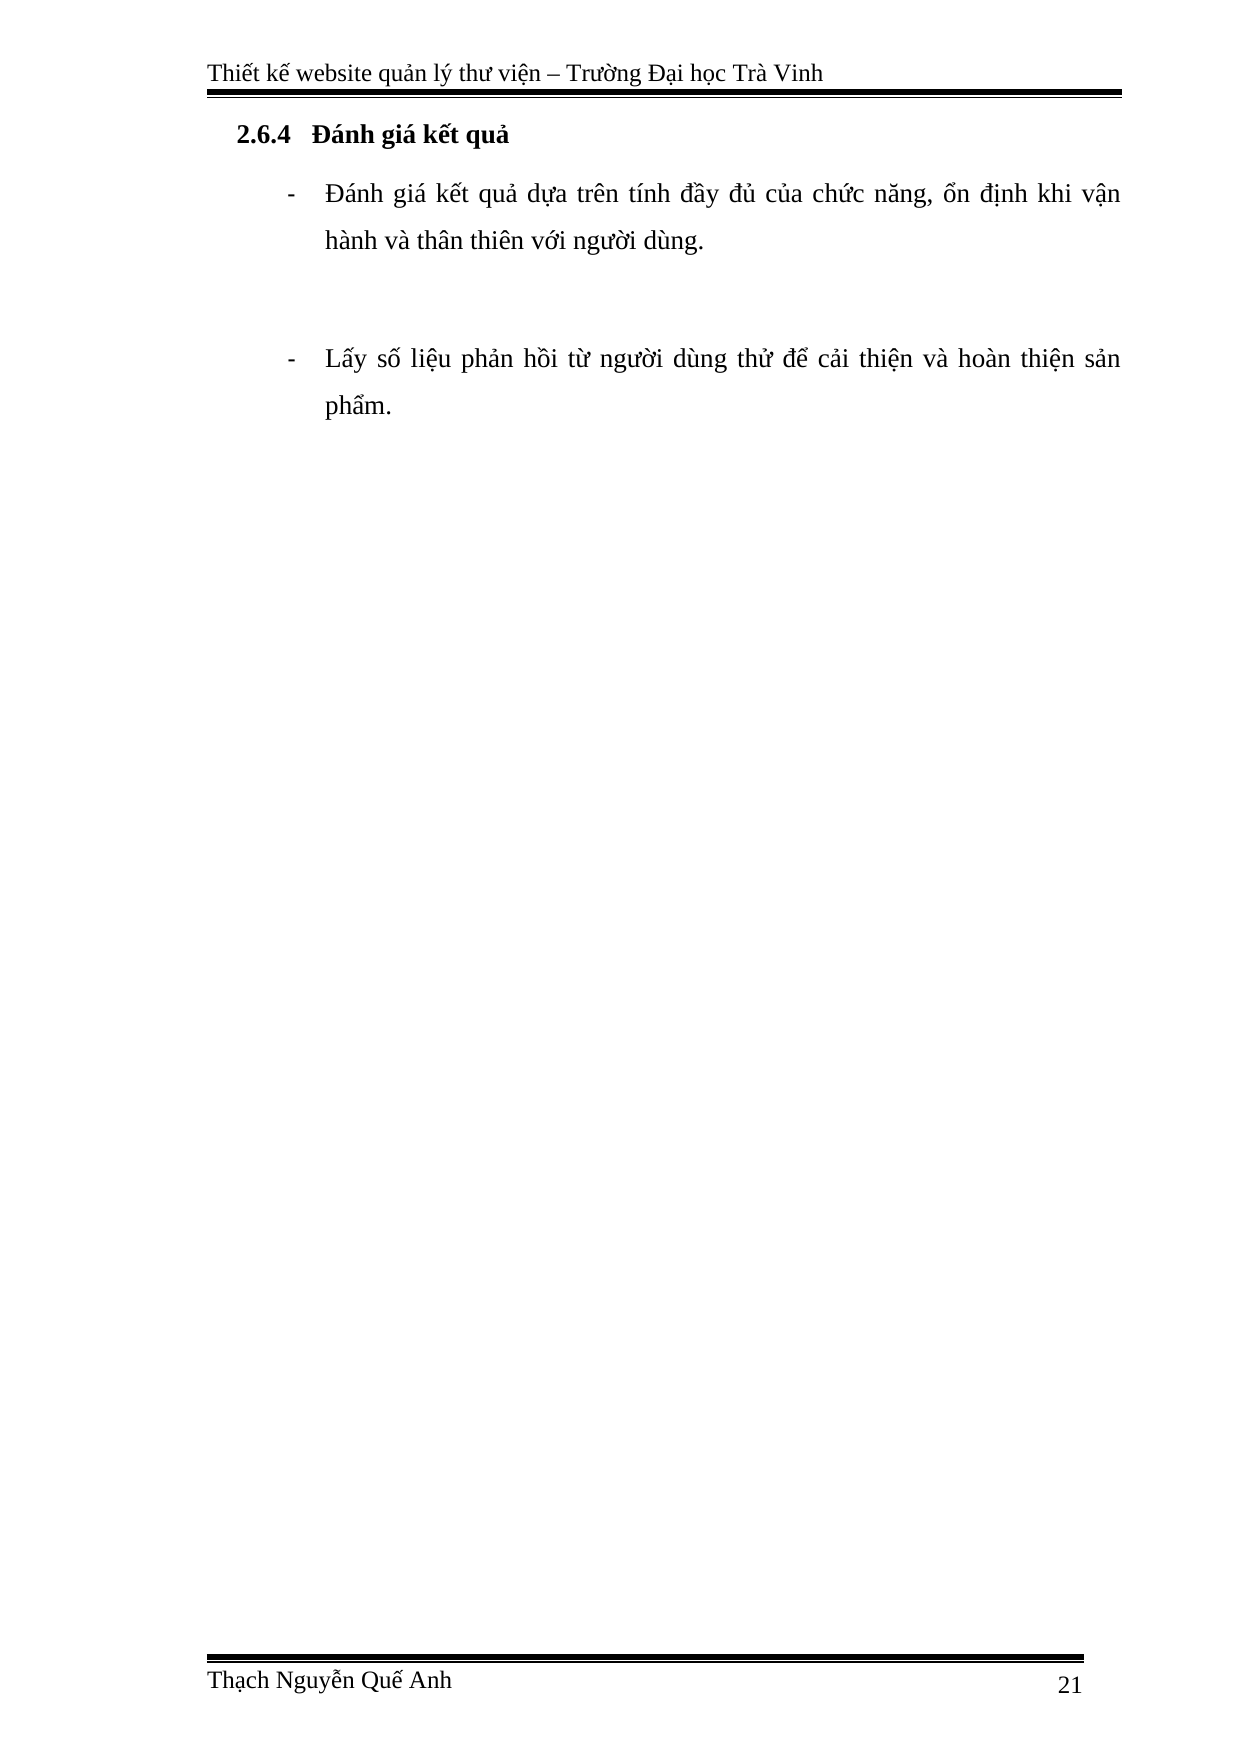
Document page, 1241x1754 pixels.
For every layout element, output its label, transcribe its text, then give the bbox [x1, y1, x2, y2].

list Lấy số liệu phản hồi từ người dùng thử để cải thiện và hoàn thiện sản phẩm. [288, 342, 1122, 420]
list Đánh giá kết quả dựa trên tính đầy đủ của chức năng, ổn định khi vận hành và thân thiên với người dùng. [287, 177, 1122, 255]
subtitle Đánh giá kết quả [236, 118, 1122, 149]
